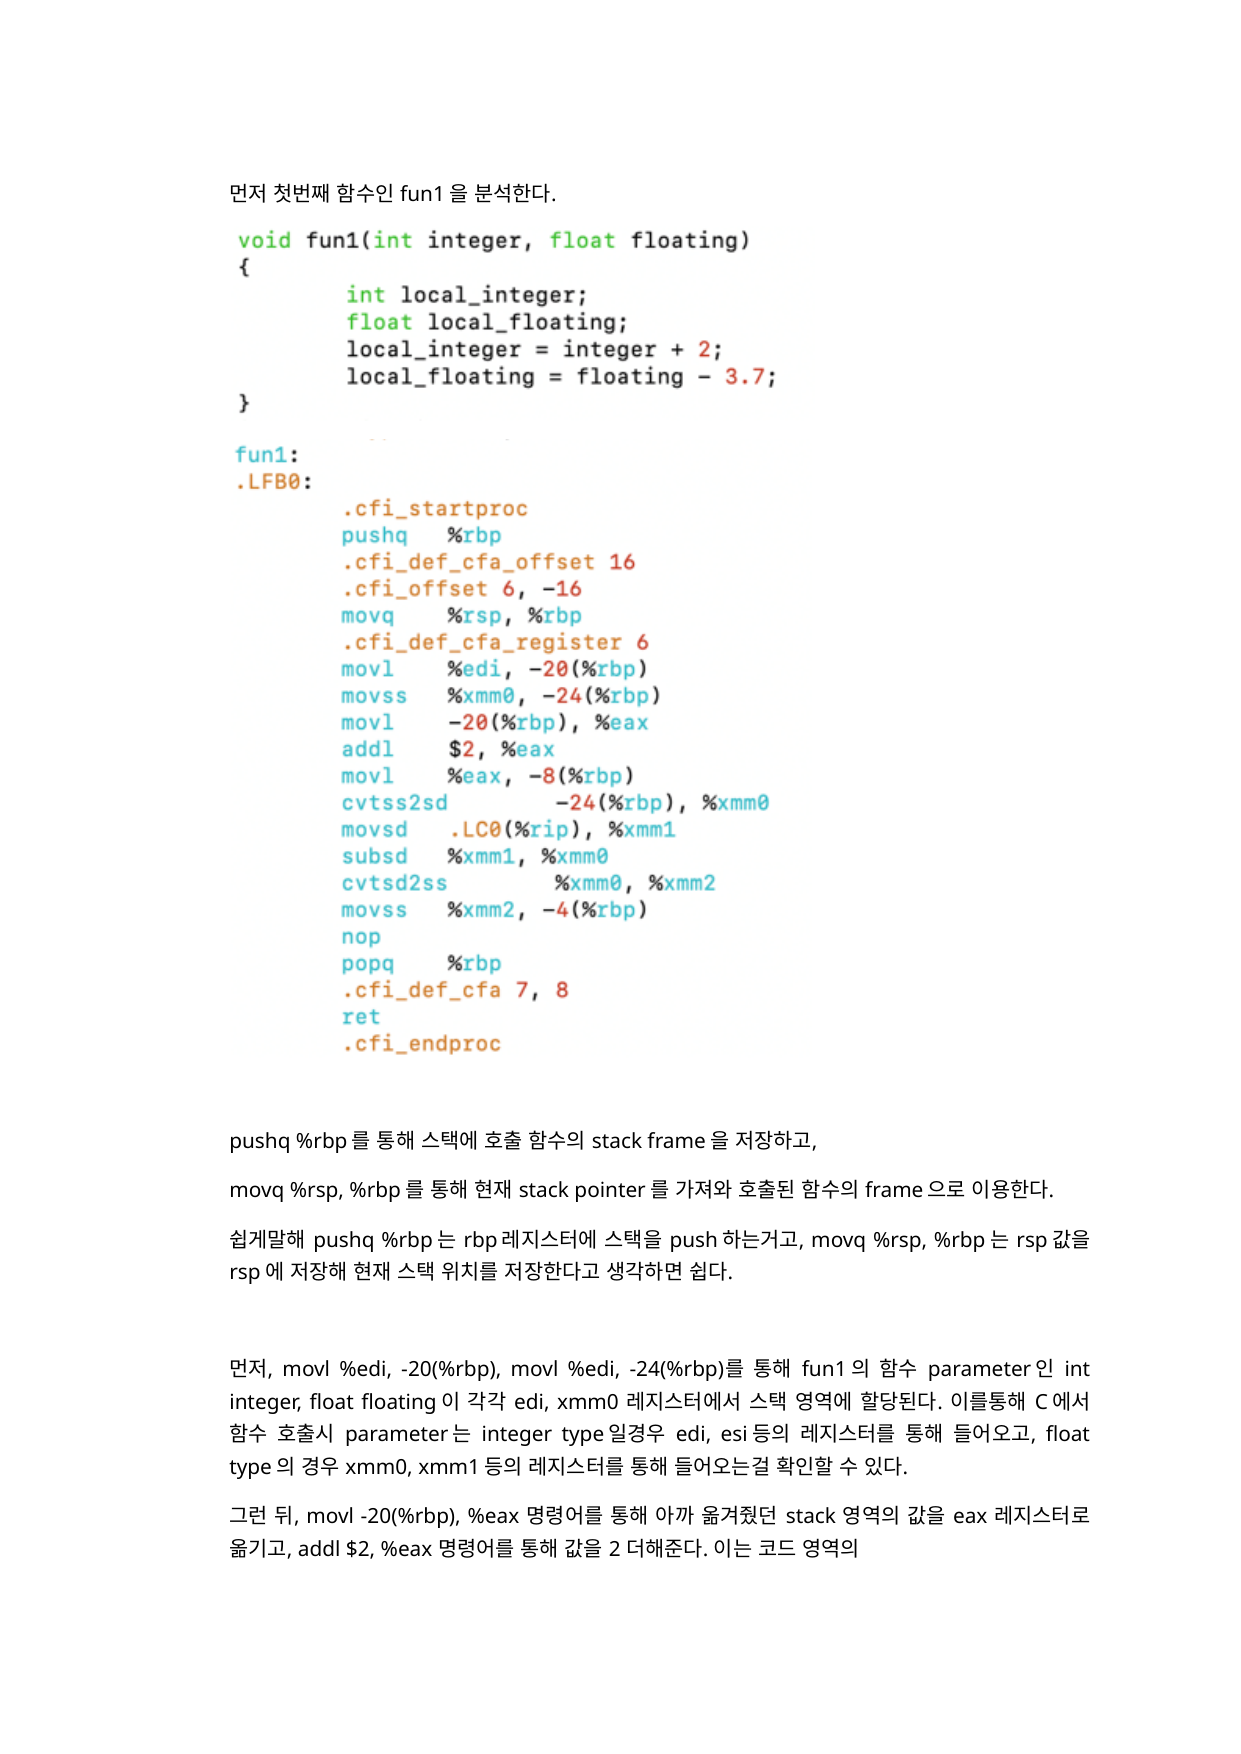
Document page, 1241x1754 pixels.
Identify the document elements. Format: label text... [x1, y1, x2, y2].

list movq %rsp, %rbp를 통해 현재 stack pointer를 가져와 호출된 함수의 frame으로 이용한다. [229, 1173, 1090, 1204]
picture [229, 226, 816, 421]
list 쉽게말해 pushq %rbp는 rbp레지스터에 스택을 push하는거고, movq %rsp, %rbp는 rsp값을 rsp에 저장해 현재 스택 위치를 저장한다고 생각하면 쉽다. [229, 1223, 1090, 1286]
list 먼저, movl %edi, -20(%rbp), movl %edi, -24(%rbp)를 통해 fun1의 함수 parameter인 int integer, float floating이 각각 edi, xmm0 레지스터에서 스택 영역에 할당된다. 이를통해 C에서 함수 호출시 parameter는 integer type일경우 edi, esi등의 레지스터를 통해 들어오고, float type의 경우 xmm0, xmm1등의 레지스터를 통해 들어오는걸 확인할 수 있다. [229, 1352, 1090, 1481]
list 먼저 첫번째 함수인 fun1을 분석한다. [229, 177, 1090, 207]
list pushq %rbp를 통해 스택에 호출 함수의 stack frame을 저장하고, [229, 1124, 1090, 1154]
picture [229, 439, 813, 1058]
list 그런 뒤, movl -20(%rbp), %eax 명령어를 통해 아까 옮겨줬던 stack 영역의 값을 eax 레지스터로 옮기고, addl $2, %eax 명령어를 통해 값을 2 더해준다. 이는 코드 영역의 [229, 1500, 1090, 1563]
